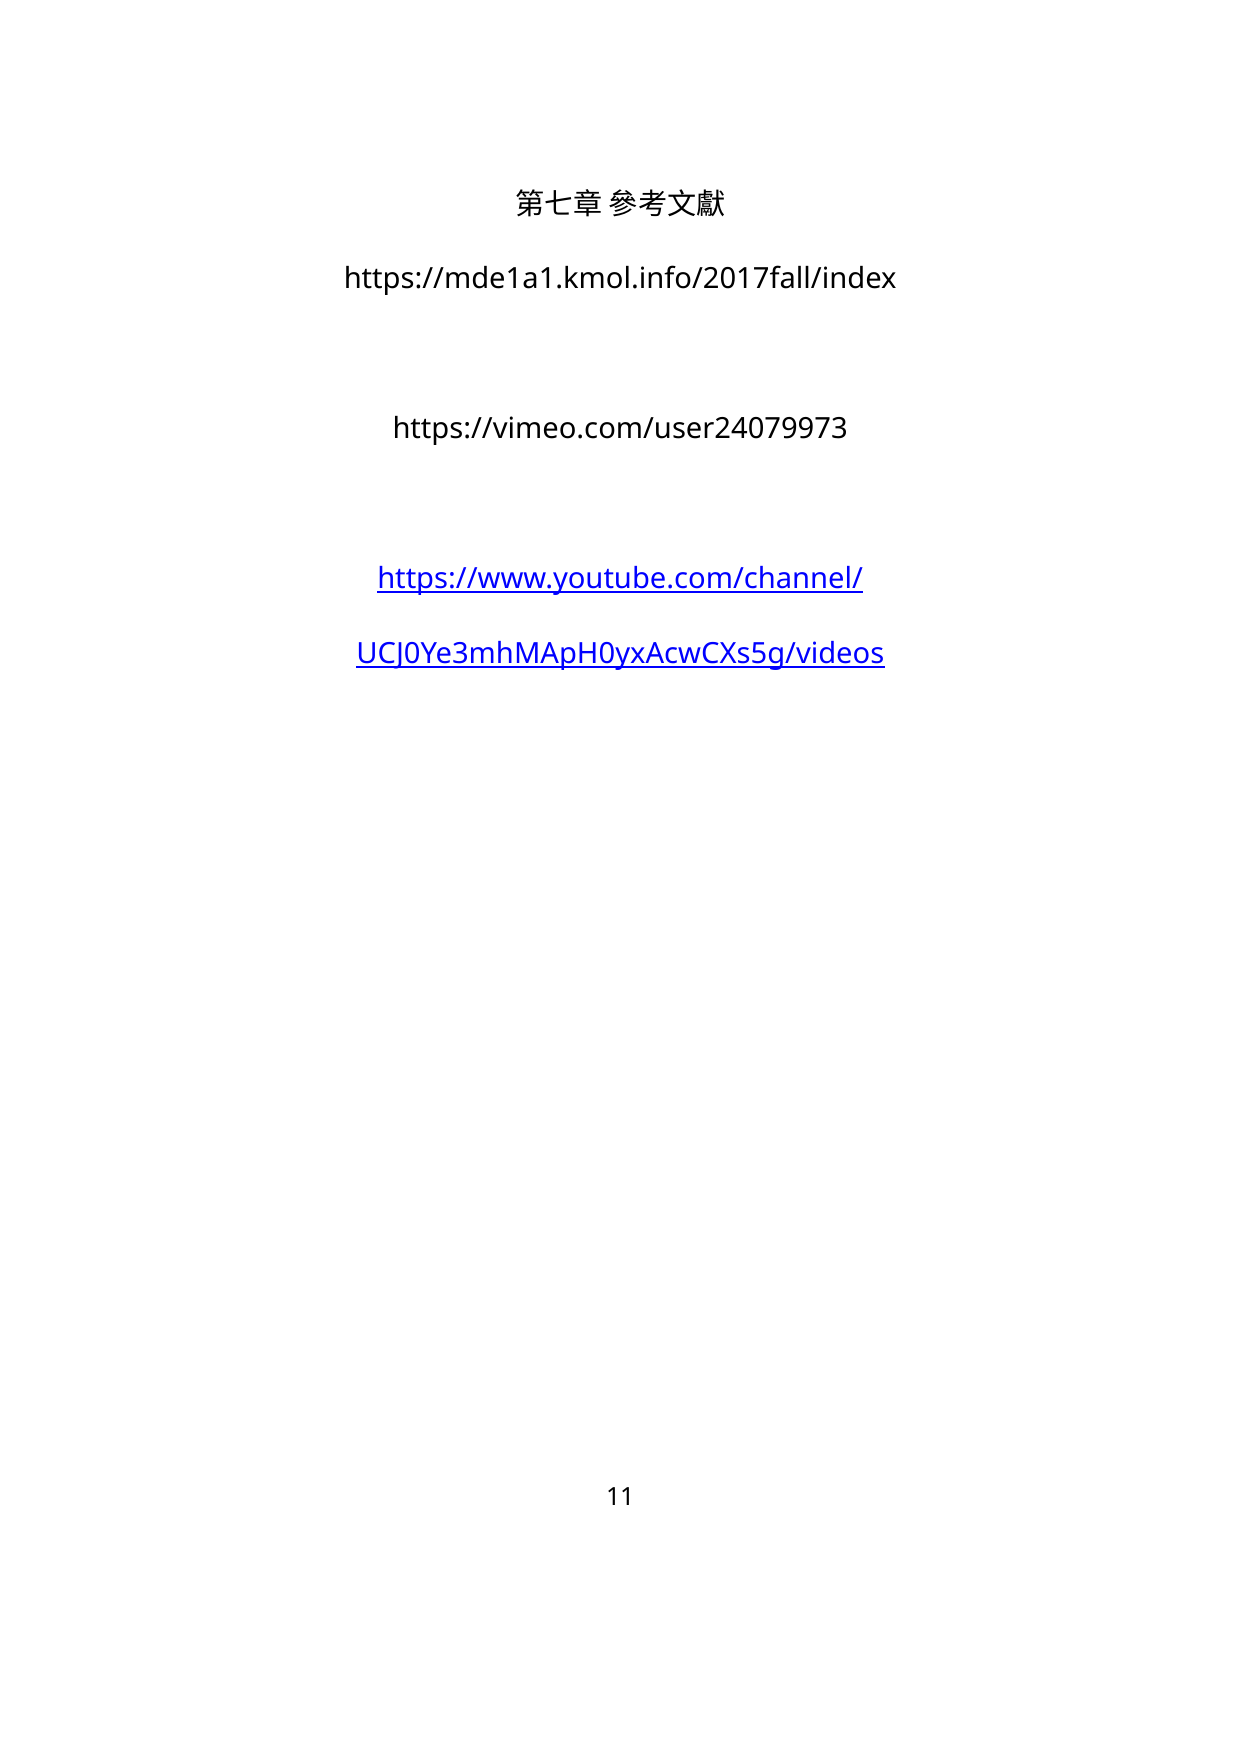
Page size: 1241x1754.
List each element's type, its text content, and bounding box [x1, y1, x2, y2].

text 第七章 參考文獻 [187, 164, 1053, 239]
text 11 [187, 1477, 1053, 1514]
text https://vimeo.com/user24079973 [187, 389, 1053, 464]
text https://mde1a1.kmol.info/2017fall/index [187, 239, 1053, 314]
text https://www.youtube.com/channel/UCJ0Ye3mhMApH0yxAcwCXs5g/videos [187, 539, 1053, 1477]
